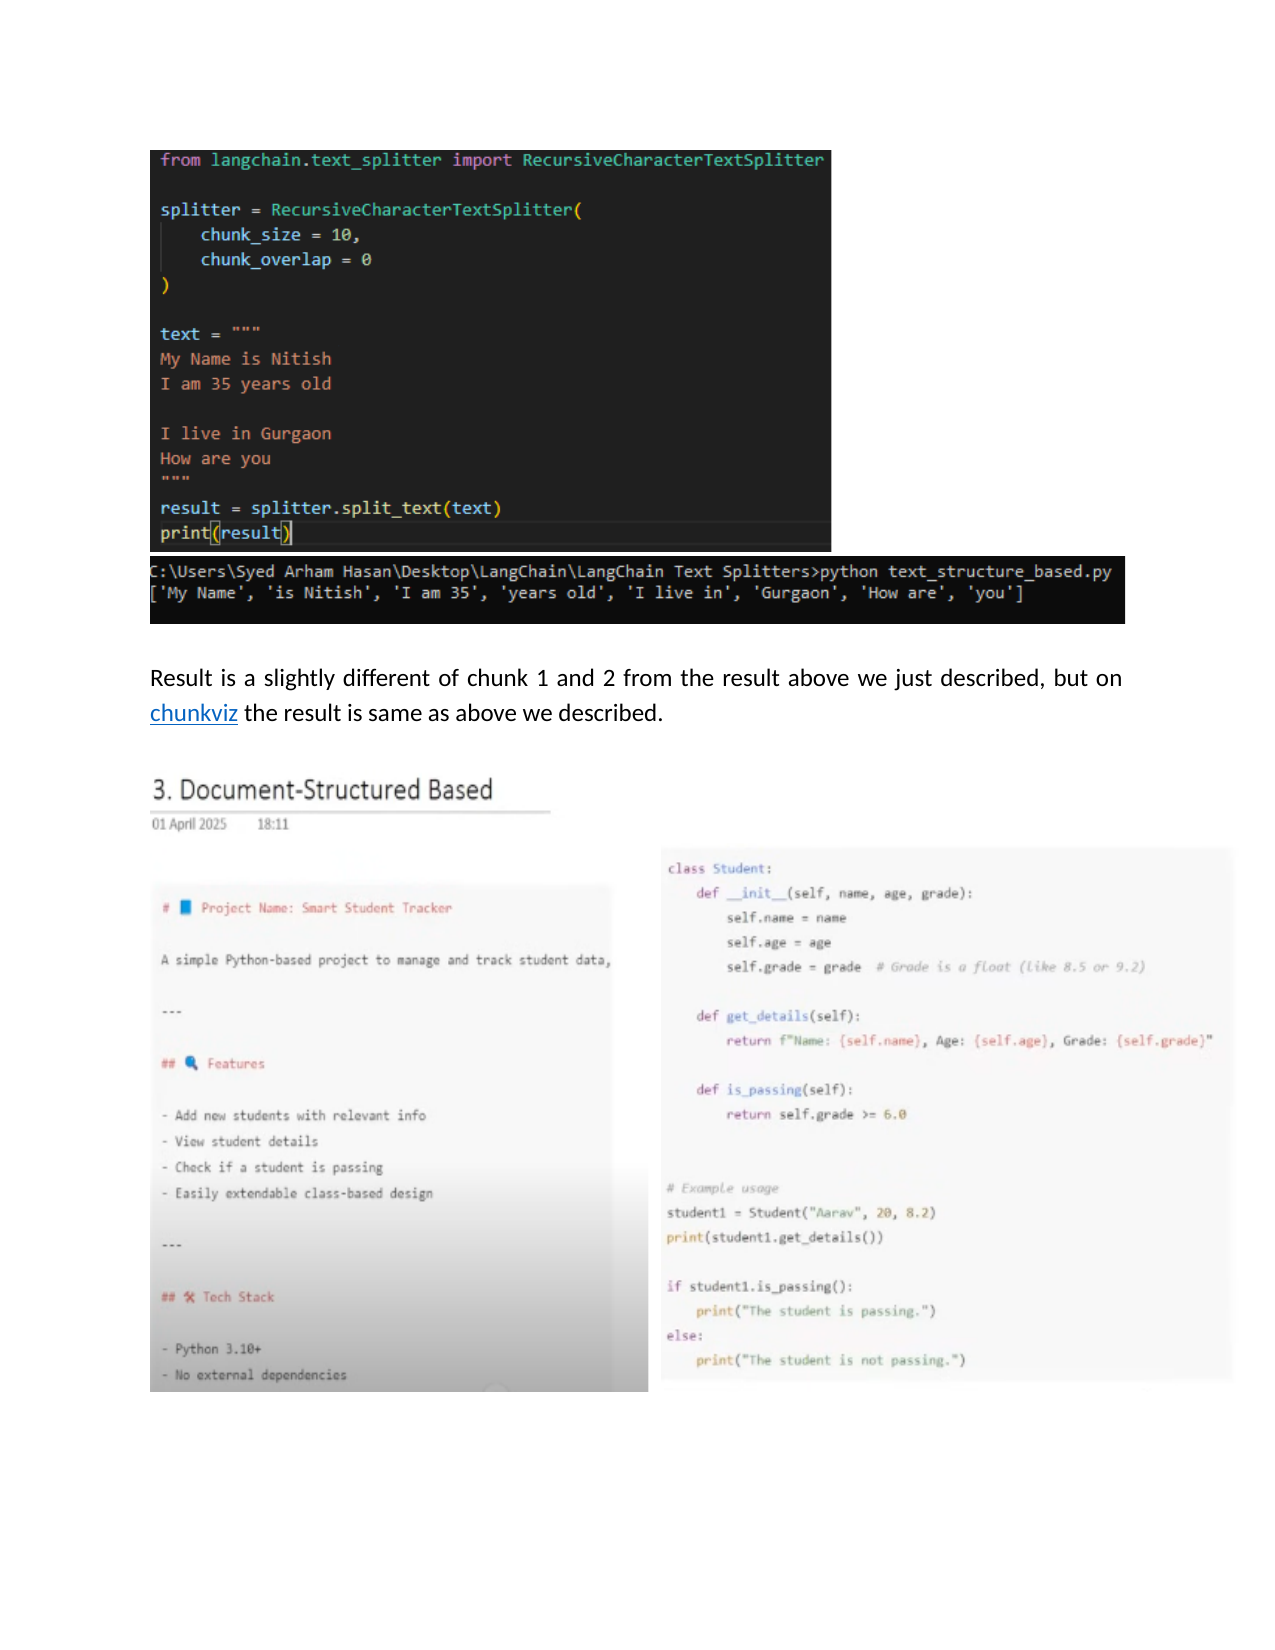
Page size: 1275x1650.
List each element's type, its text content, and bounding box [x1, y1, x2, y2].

picture [150, 556, 1125, 624]
picture [661, 843, 1243, 1392]
picture [150, 767, 649, 1392]
picture [150, 150, 832, 552]
text Result is a slightly different of chunk 1 and 2 from the result above we just described, but on chunkviz the result is same as above we described. [150, 663, 1125, 728]
